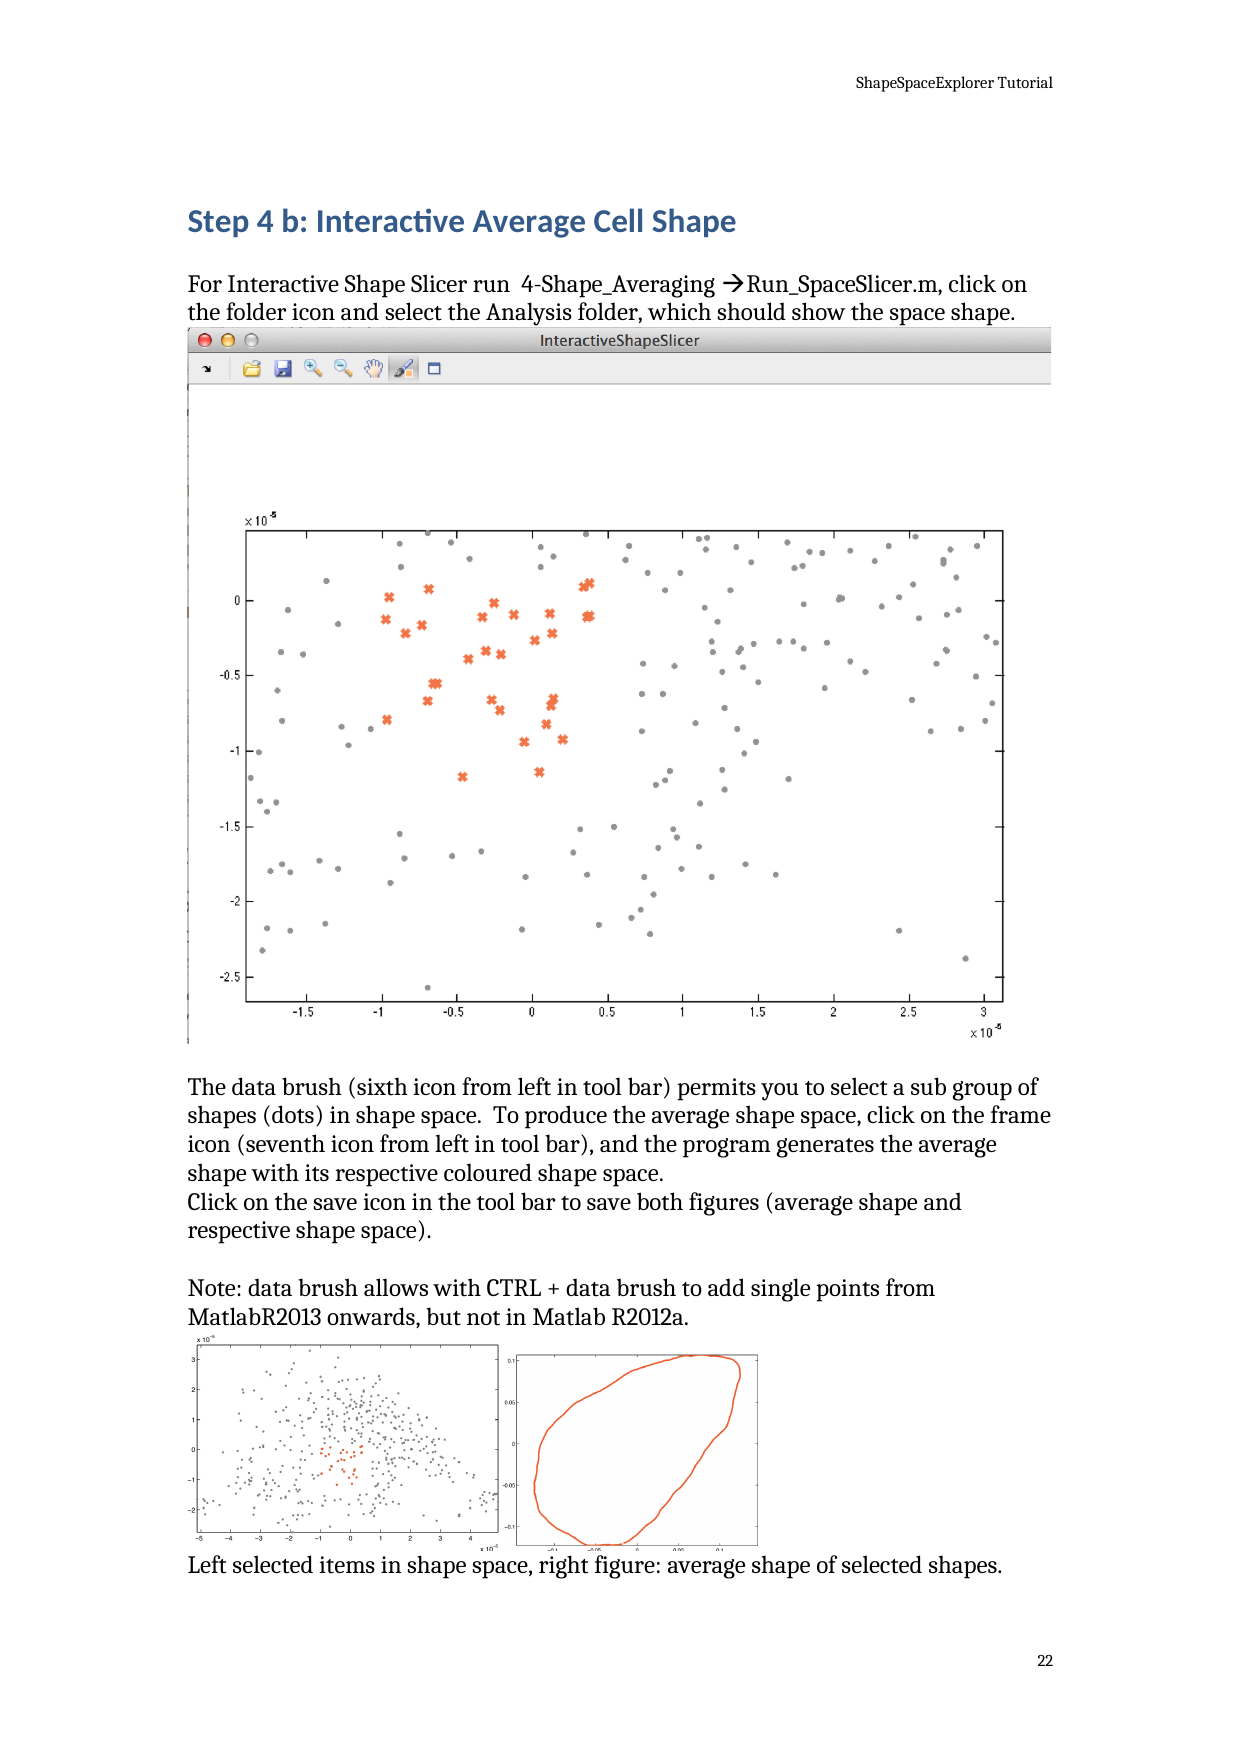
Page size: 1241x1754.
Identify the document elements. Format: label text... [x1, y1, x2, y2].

text Note: data brush allows with CTRL + data brush to add single points from MatlabR2013 onwards, but not in Matlab R2012a. [187, 1274, 1053, 1331]
text The data brush (sixth icon from left in tool bar) permits you to select a sub group of shapes (dots) in shape space. To produce the average shape space, click on the frame icon (seventh icon from left in tool bar), and the program generates the average shape with its respective coloured shape space. [187, 1072, 1053, 1187]
picture [187, 327, 1052, 1044]
text Left selected items in shape space, right figure: average shape of selected shapes. [187, 1551, 1053, 1579]
text For Interactive Shape Slicer run 4-Shape_Averaging Run_SpaceSlicer.m, click on the folder icon and select the Analysis folder, which should show the space shape. [187, 269, 1053, 327]
subtitle Step 4 b: Interactive Average Cell Shape [187, 200, 1053, 241]
text Click on the save icon in the tool bar to save both figures (average shape and respective shape space). [187, 1187, 1053, 1245]
